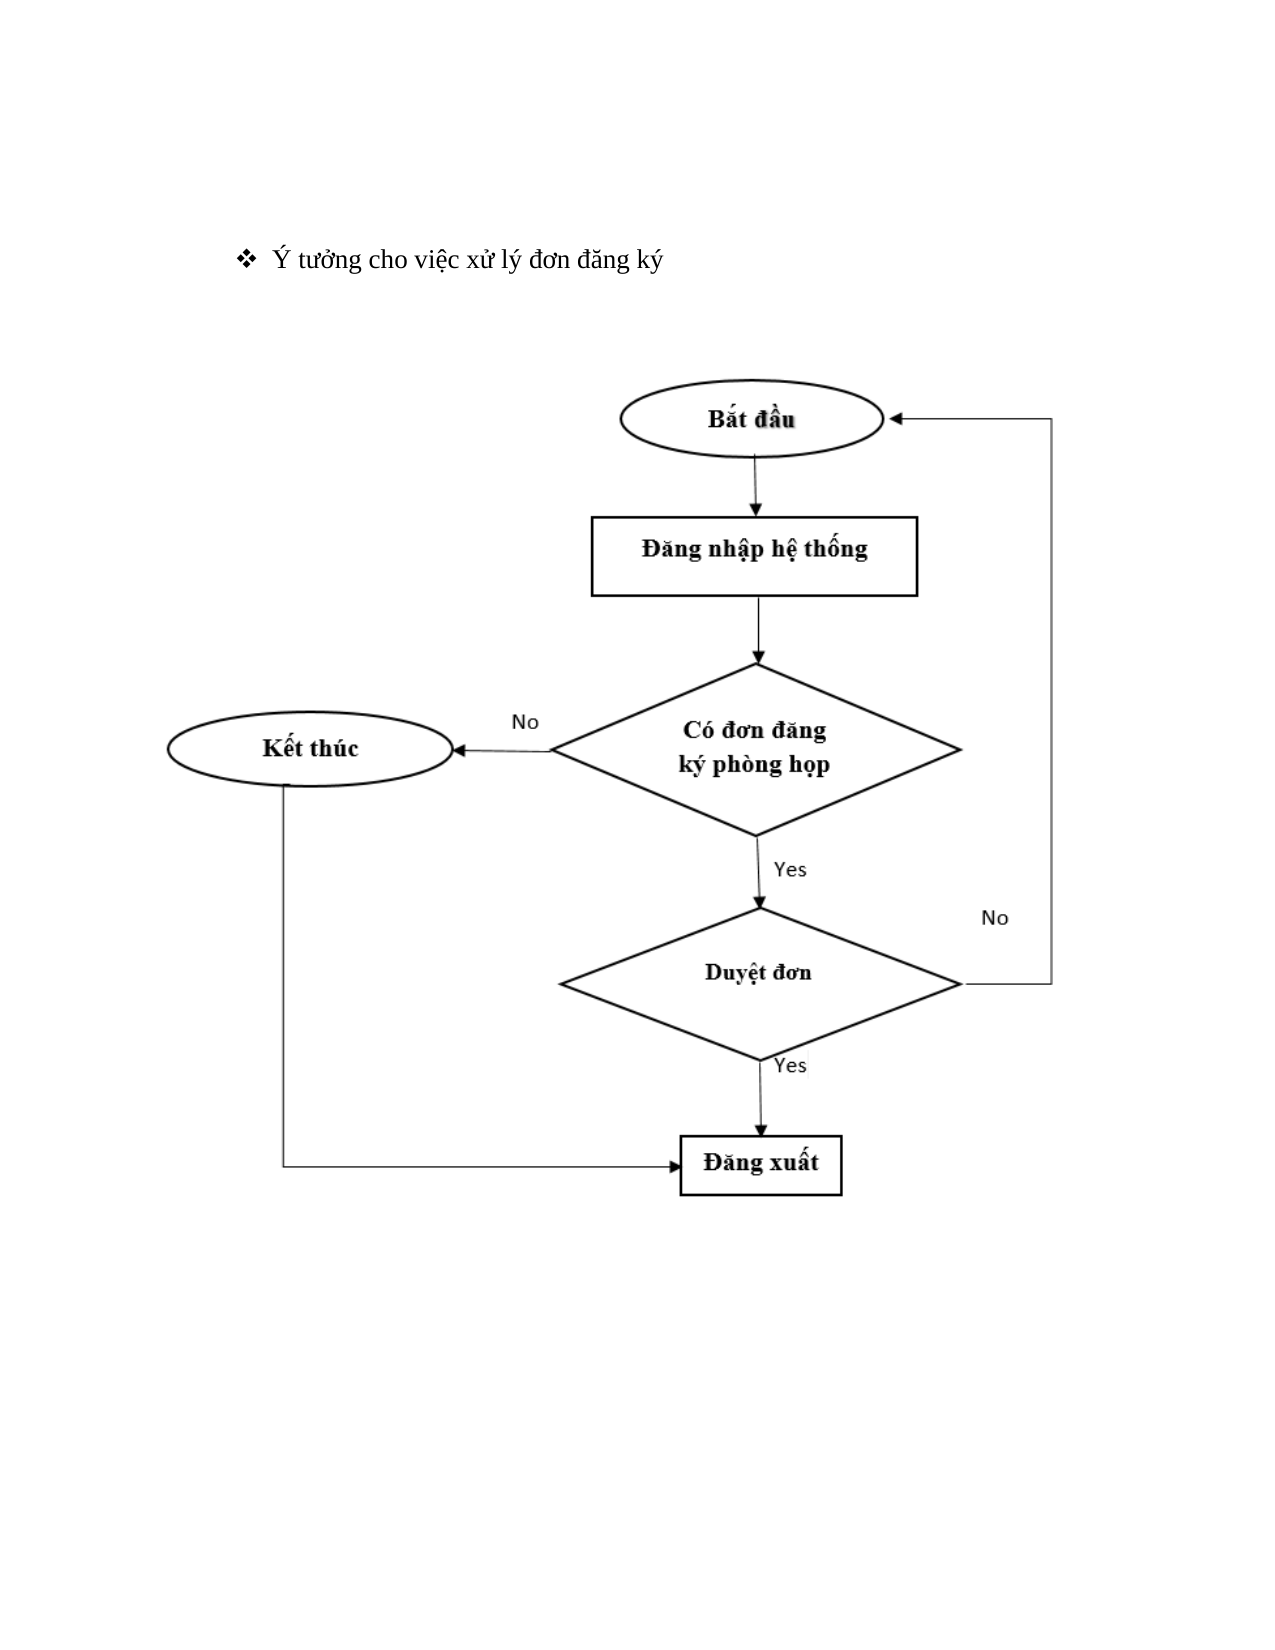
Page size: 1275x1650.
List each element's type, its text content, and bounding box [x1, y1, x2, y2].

picture [150, 336, 1125, 1280]
list Ý tưởng cho việc xử lý đơn đăng ký [234, 243, 1125, 274]
